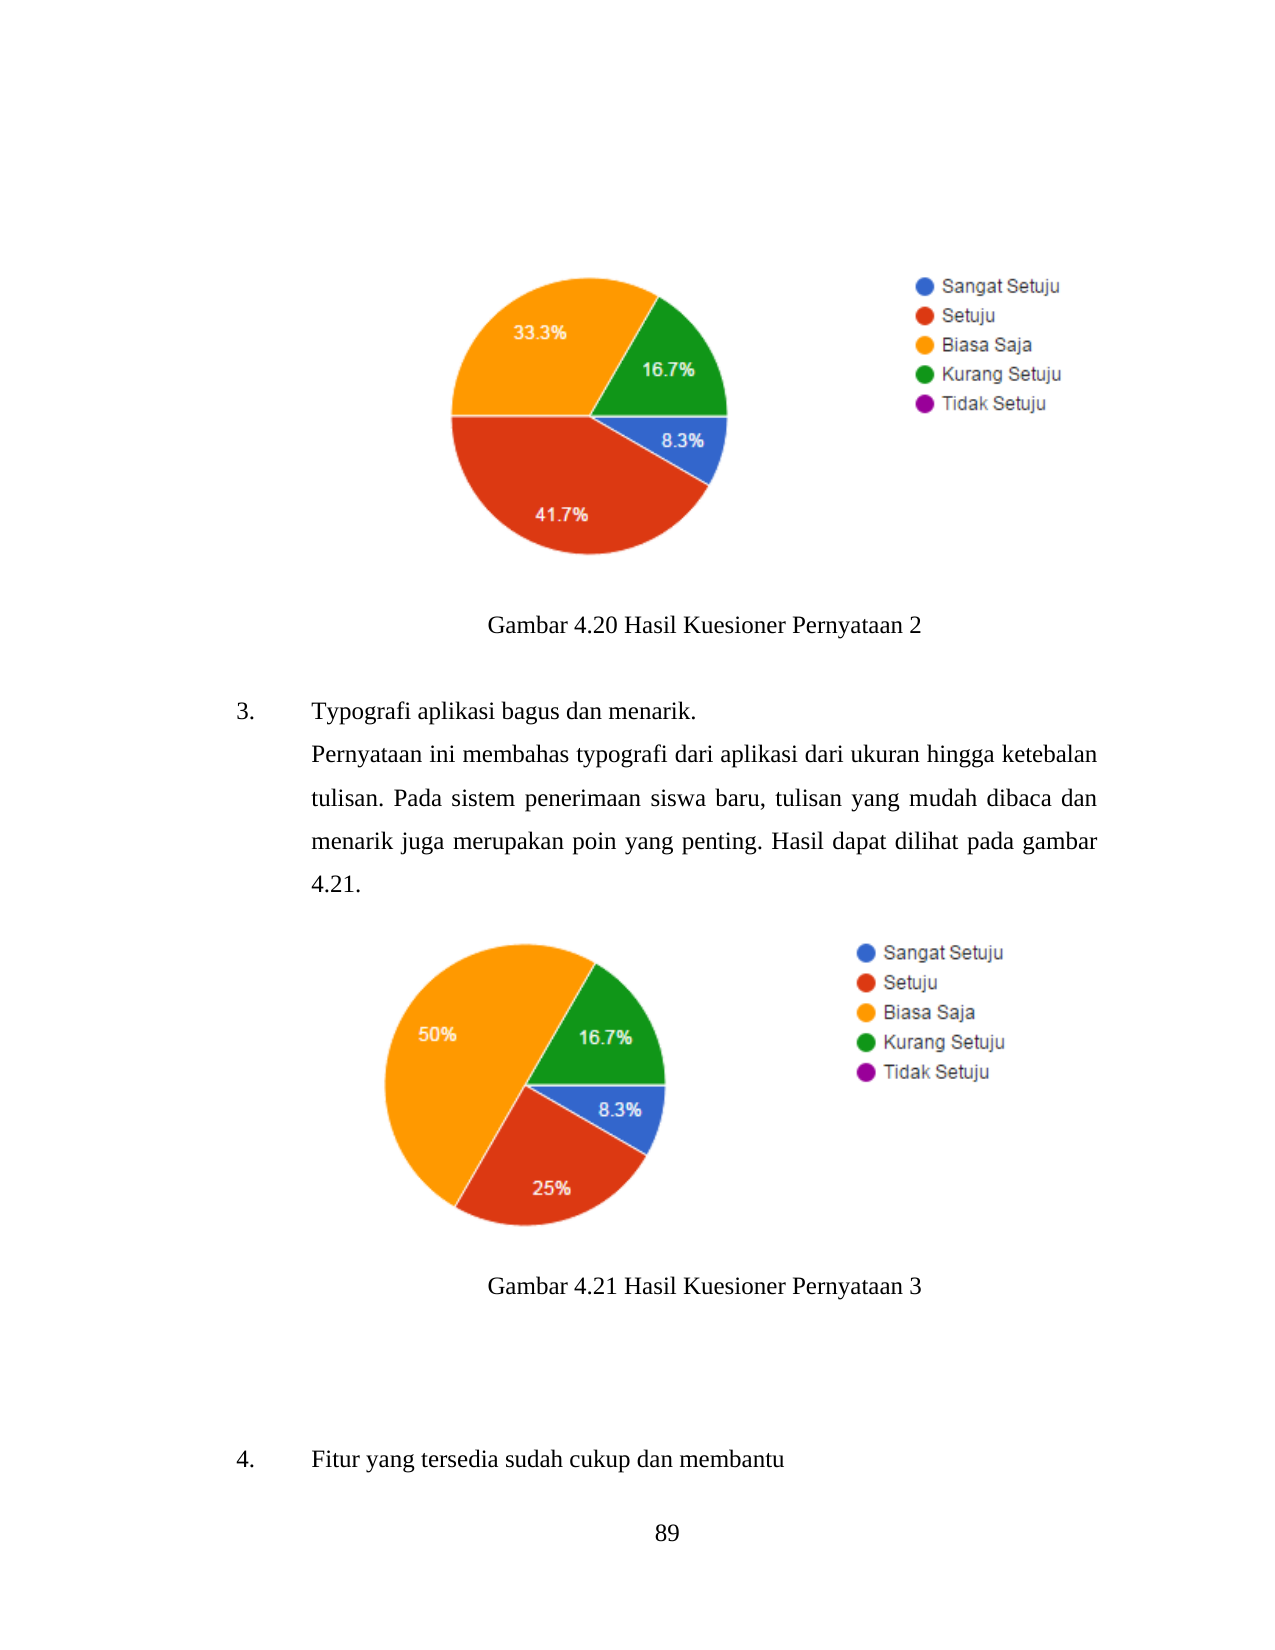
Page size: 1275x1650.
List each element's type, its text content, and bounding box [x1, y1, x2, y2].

picture [311, 912, 1084, 1258]
text Gambar 4.21 Hasil Kuesioner Pernyataan 3 [311, 1271, 1098, 1300]
text 4. Fitur yang tersedia sudah cukup dan membantu [236, 1444, 1098, 1473]
text 3. Typografi aplikasi bagus dan menarik. [236, 696, 1098, 725]
picture [311, 236, 1173, 597]
text Gambar 4.20 Hasil Kuesioner Pernyataan 2 [311, 610, 1098, 639]
text Pernyataan ini membahas typografi dari aplikasi dari ukuran hingga ketebalan tulisan. Pada sistem penerimaan siswa baru, tulisan yang mudah dibaca dan menarik juga merupakan poin yang penting. Hasil dapat dilihat pada gambar 4.21. [311, 739, 1098, 898]
